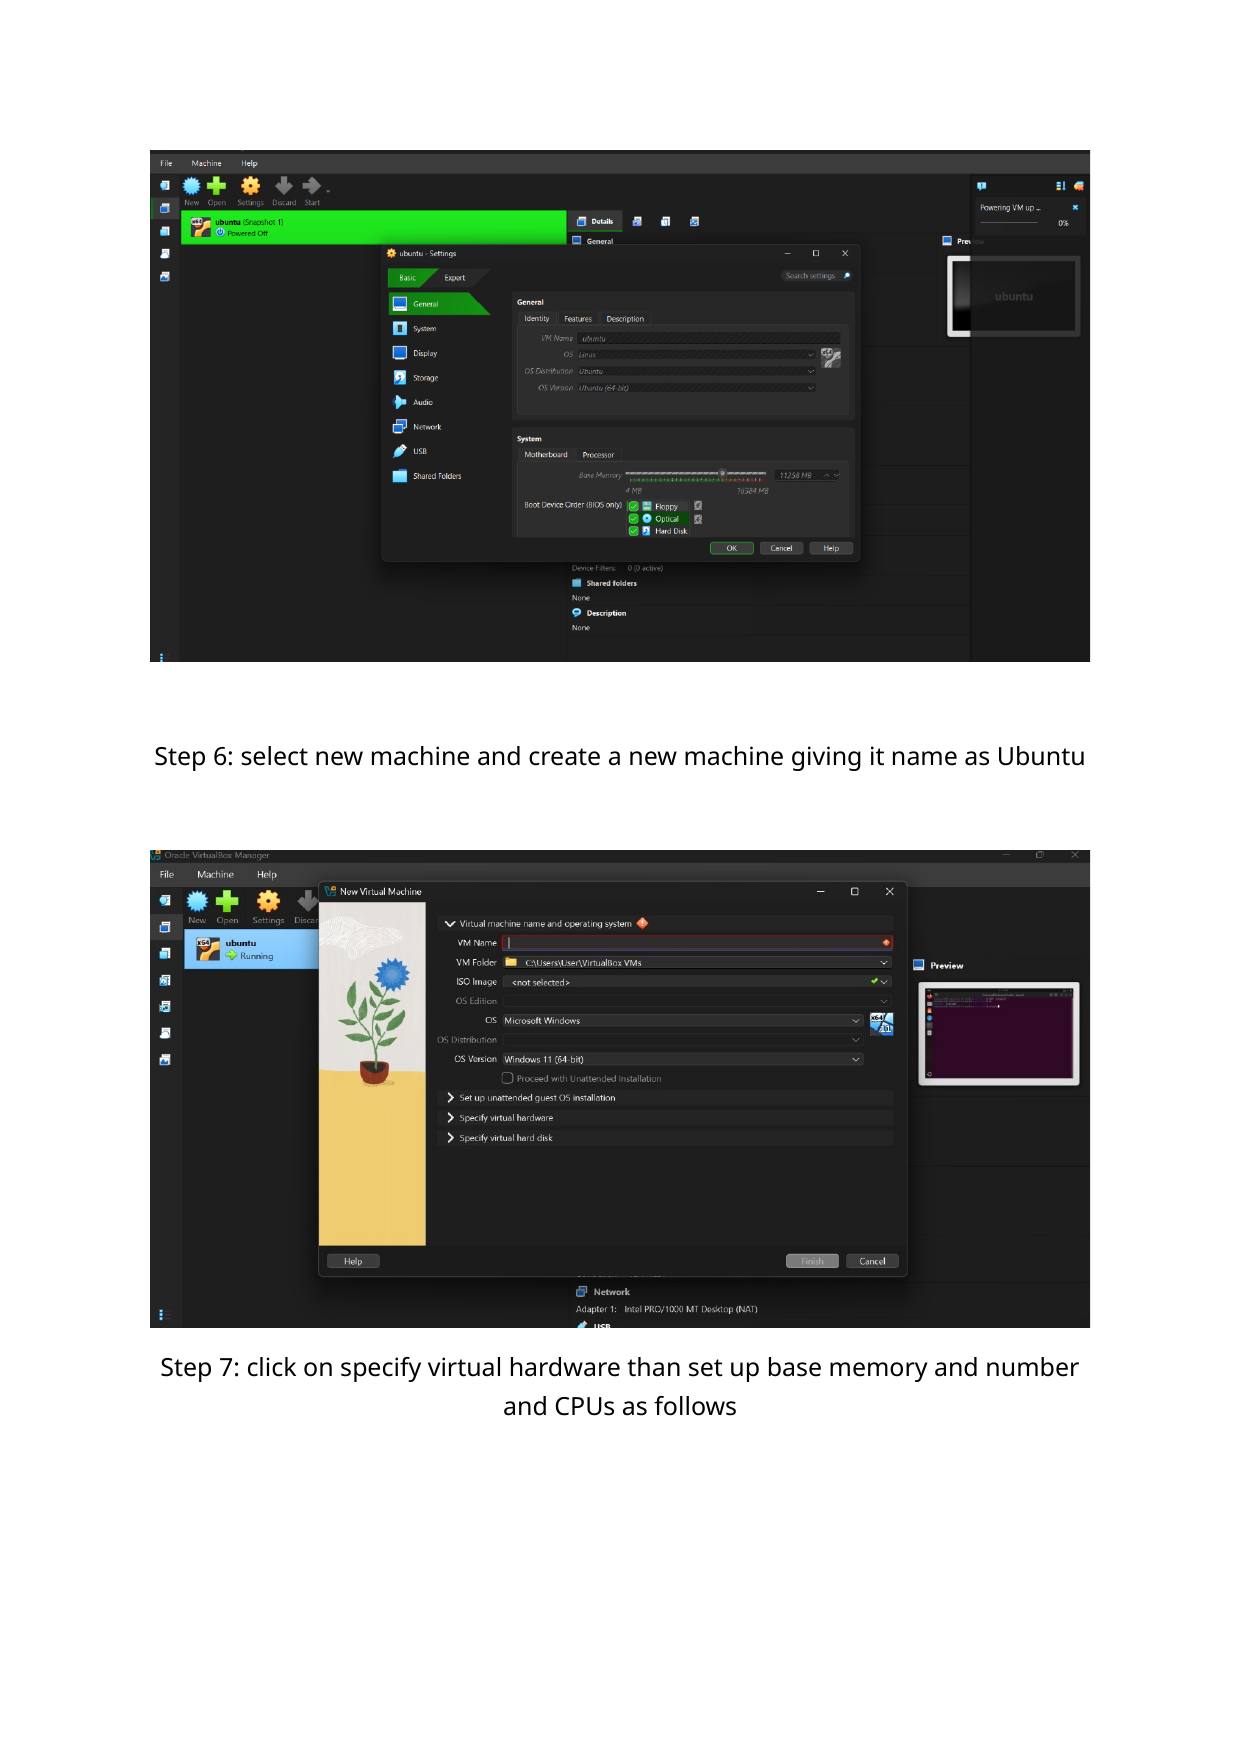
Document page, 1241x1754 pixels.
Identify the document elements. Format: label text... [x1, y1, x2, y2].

picture [150, 850, 1091, 1328]
text Step 7: click on specify virtual hardware than set up base memory and number and CPUs as follows [150, 1349, 1090, 1422]
text Step 6: select new machine and create a new machine giving it name as Ubuntu [150, 739, 1090, 773]
picture [150, 150, 1091, 662]
